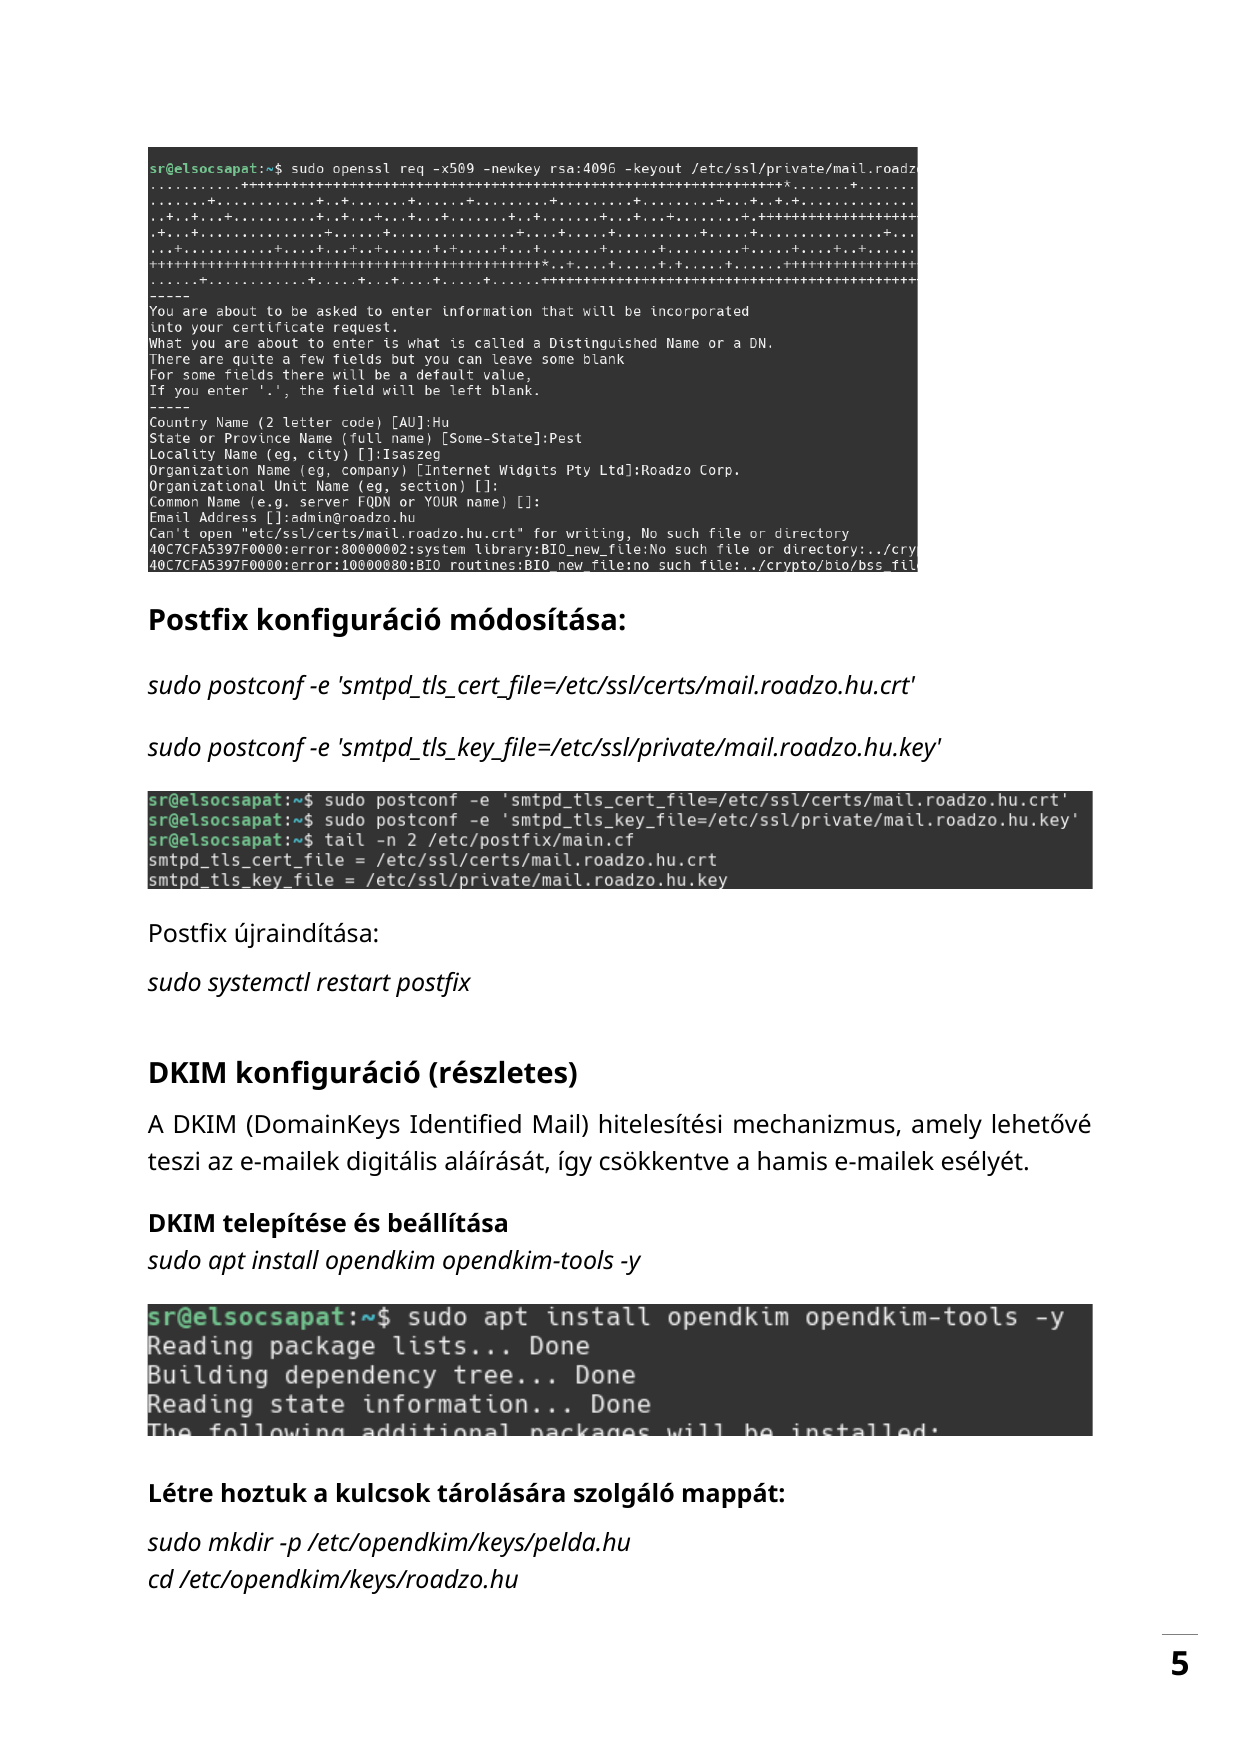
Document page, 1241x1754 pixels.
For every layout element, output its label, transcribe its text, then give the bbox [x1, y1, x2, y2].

text DKIM konfiguráció (részletes) [148, 1052, 1093, 1092]
text Postfix újraindítása: [148, 916, 1093, 950]
text cd /etc/opendkim/keys/roadzo.hu [148, 1562, 1093, 1596]
text Postfix konfiguráció módosítása: [148, 599, 1093, 639]
text DKIM telepítése és beállítása [148, 1206, 1093, 1240]
text sudo systemctl restart postfix [148, 965, 1093, 999]
text sudo mkdir -p /etc/opendkim/keys/pelda.hu [148, 1525, 1093, 1559]
picture [147, 1304, 1093, 1436]
text A DKIM (DomainKeys Identified Mail) hitelesítési mechanizmus, amely lehetővé teszi az e-mailek digitális aláírását, így csökkentve a hamis e-mailek esélyét. [148, 1107, 1093, 1178]
text sudo postconf -e 'smtpd_tls_key_file=/etc/ssl/private/mail.roadzo.hu.key' [148, 729, 1093, 763]
picture [147, 791, 1093, 889]
text sudo postconf -e 'smtpd_tls_cert_file=/etc/ssl/certs/mail.roadzo.hu.crt' [148, 667, 1093, 701]
text sudo apt install opendkim opendkim-tools -y [148, 1242, 1093, 1277]
picture [147, 147, 918, 572]
text Létre hoztuk a kulcsok tárolására szolgáló mappát: [148, 1476, 1093, 1510]
